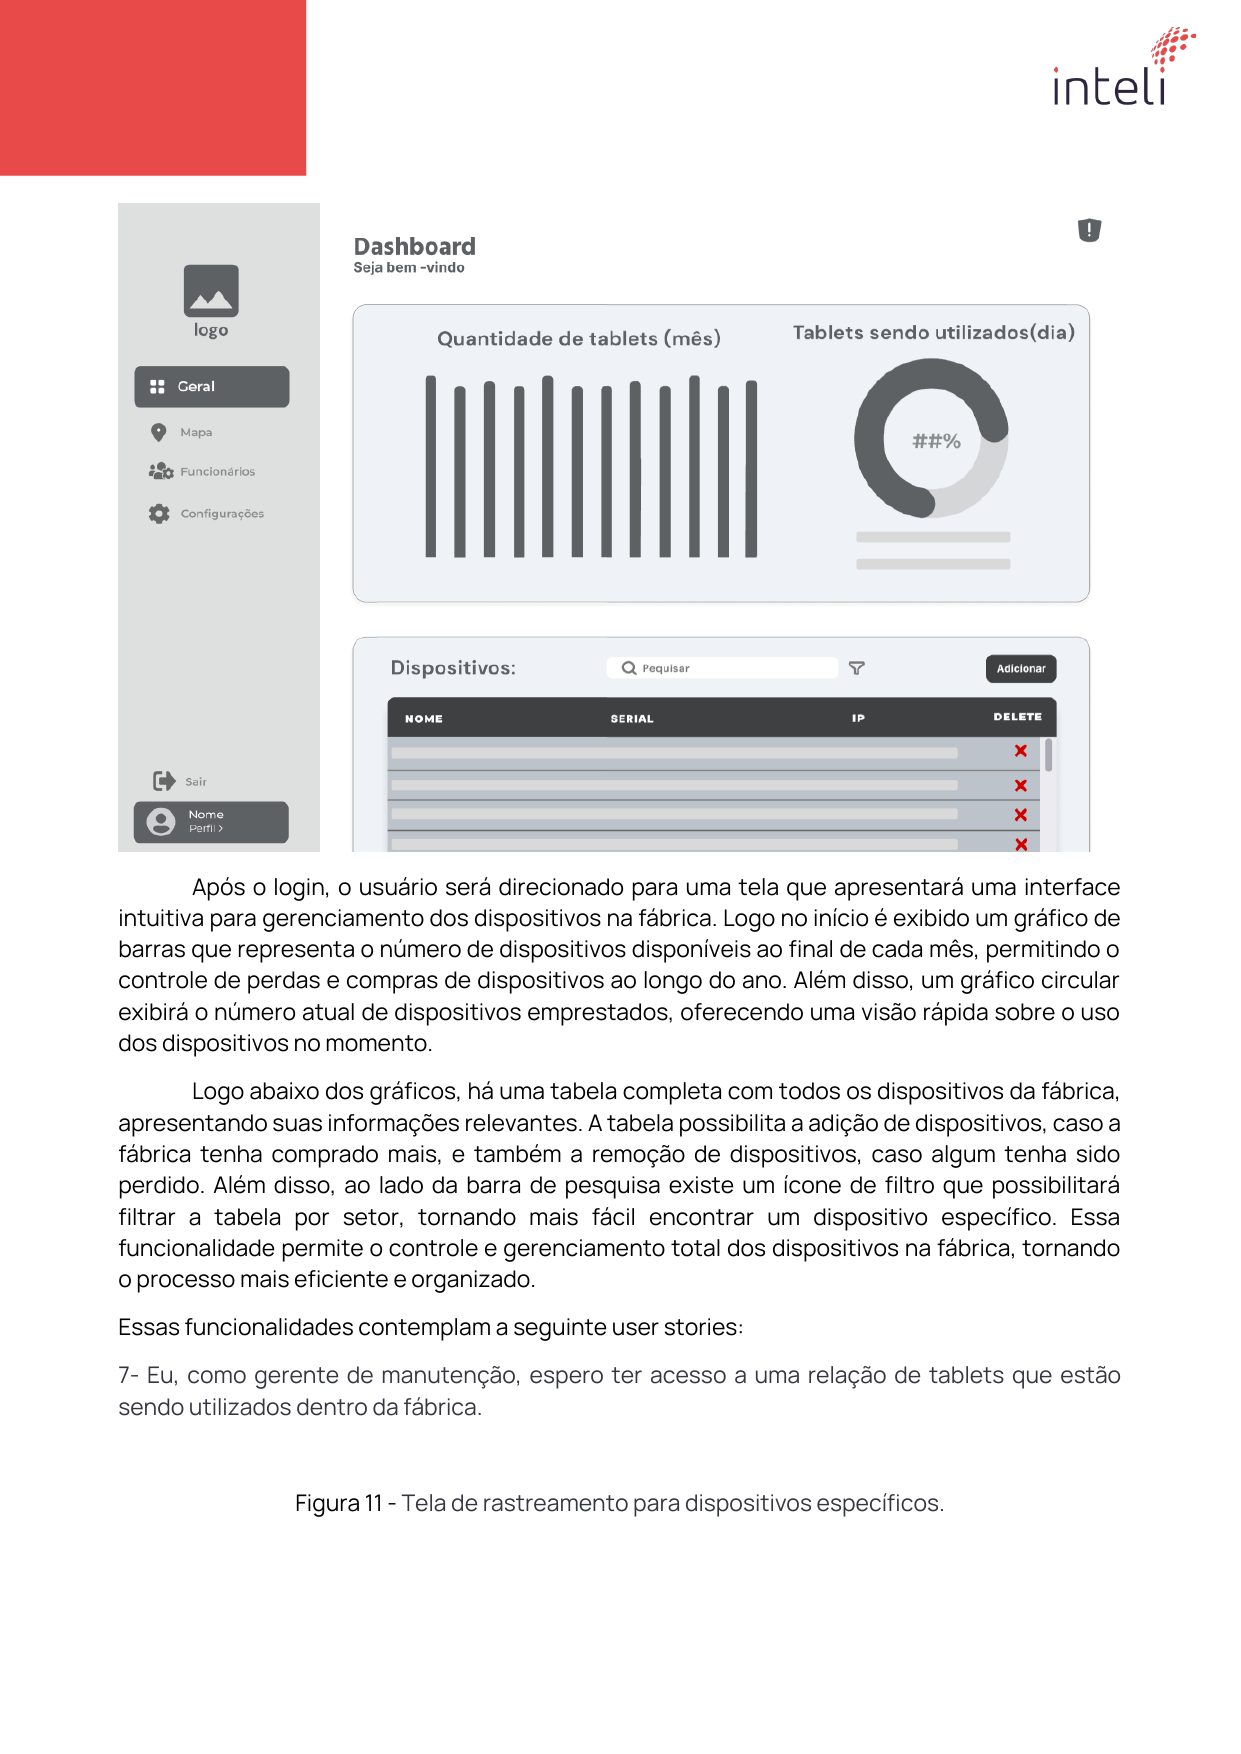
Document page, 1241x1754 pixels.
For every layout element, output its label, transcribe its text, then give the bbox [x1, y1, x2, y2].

text Após o login, o usuário será direcionado para uma tela que apresentará uma interface intuitiva para gerenciamento dos dispositivos na fábrica. Logo no início é exibido um gráfico de barras que representa o número de dispositivos disponíveis ao final de cada mês, permitindo o controle de perdas e compras de dispositivos ao longo do ano. Além disso, um gráfico circular exibirá o número atual de dispositivos emprestados, oferecendo uma visão rápida sobre o uso dos dispositivos no momento. [118, 870, 1122, 1058]
picture [118, 203, 1123, 852]
picture [0, 0, 307, 176]
text 7- Eu, como gerente de manutenção, espero ter acesso a uma relação de tablets que estão sendo utilizados dentro da fábrica. [118, 1359, 1122, 1422]
picture [1054, 27, 1197, 105]
text Essas funcionalidades contemplam a seguinte user stories: [118, 1311, 1122, 1343]
text Logo abaixo dos gráficos, há uma tabela completa com todos os dispositivos da fábrica, apresentando suas informações relevantes. A tabela possibilita a adição de dispositivos, caso a fábrica tenha comprado mais, e também a remoção de dispositivos, caso algum tenha sido perdido. Além disso, ao lado da barra de pesquisa existe um ícone de filtro que possibilitará filtrar a tabela por setor, tornando mais fácil encontrar um dispositivo específico. Essa funcionalidade permite o controle e gerenciamento total dos dispositivos na fábrica, tornando o processo mais eficiente e organizado. [118, 1075, 1122, 1295]
text Figura 11 - Tela de rastreamento para dispositivos específicos. [118, 1487, 1122, 1518]
